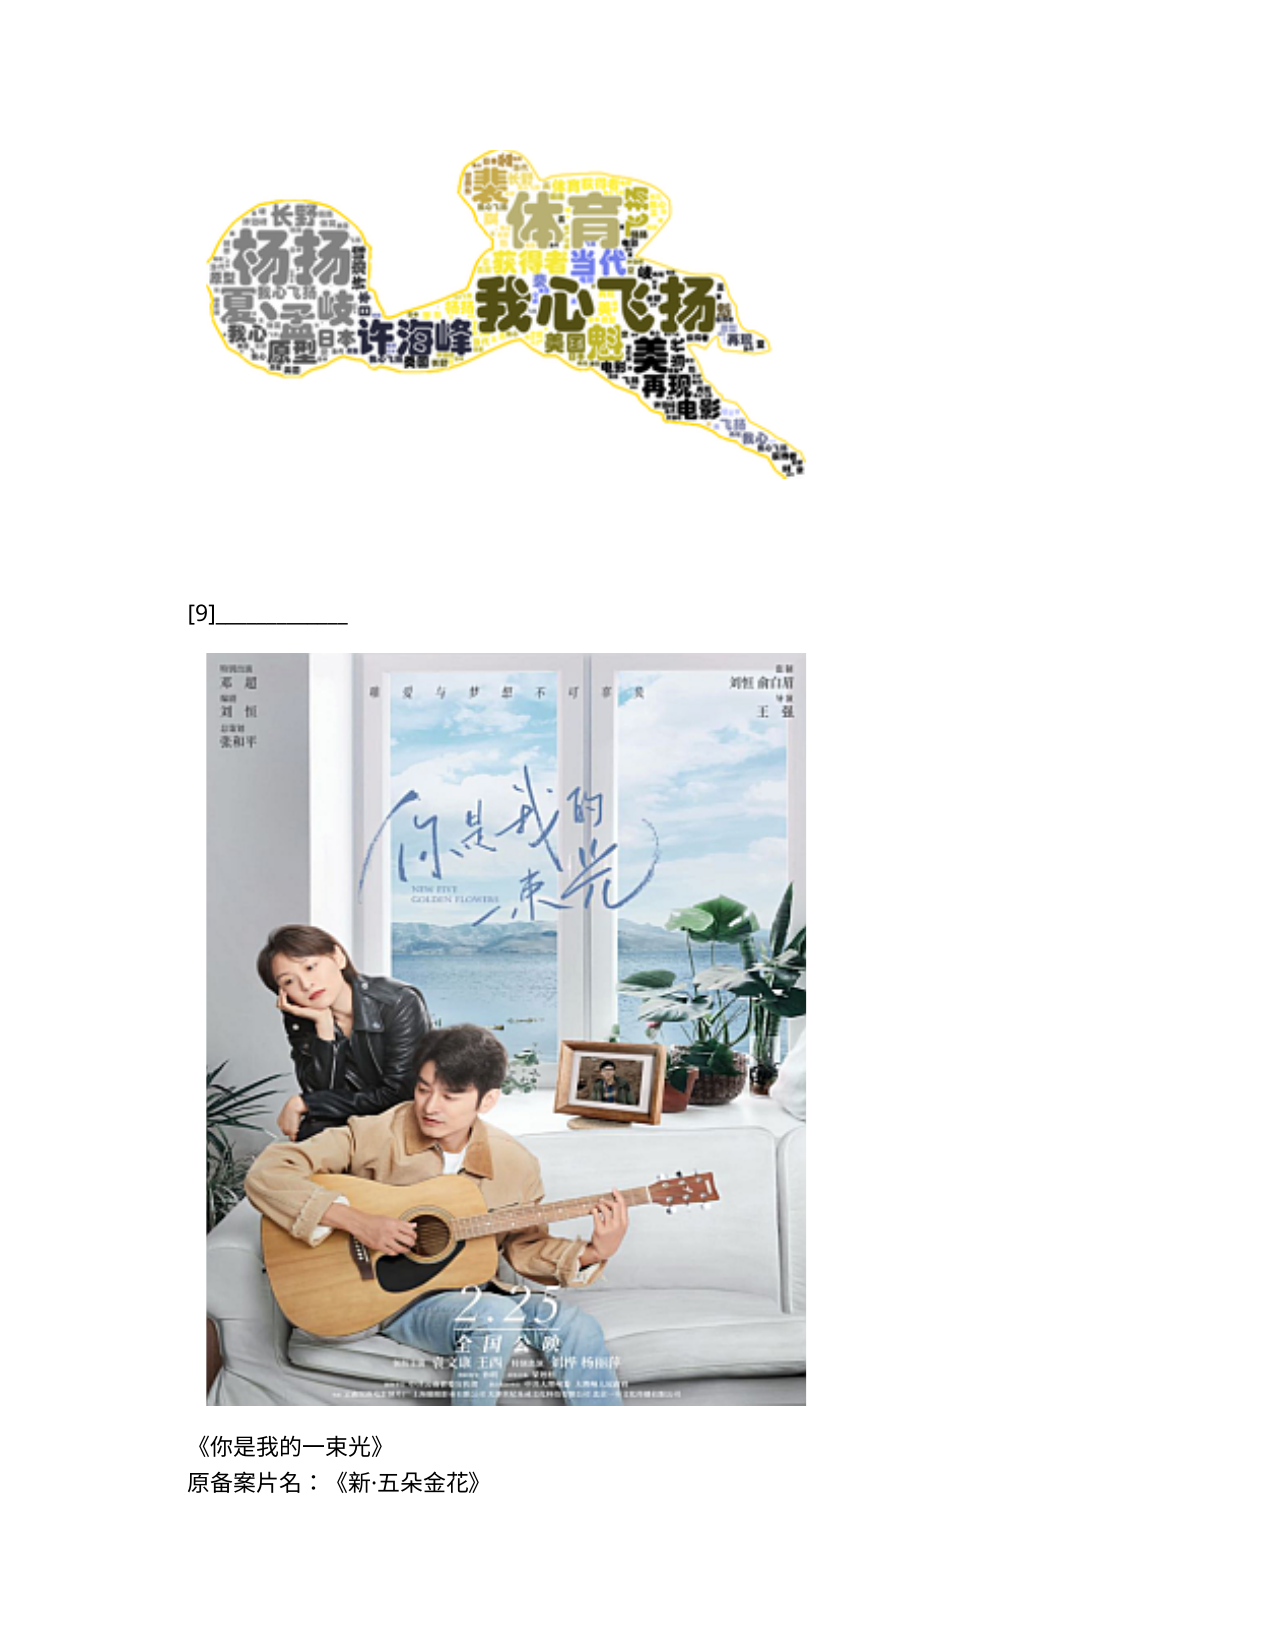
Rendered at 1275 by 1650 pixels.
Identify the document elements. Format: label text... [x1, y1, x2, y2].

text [187, 1431, 1087, 1498]
picture [206, 653, 807, 1406]
text [9]_____________ [187, 597, 1087, 628]
picture [206, 150, 807, 479]
